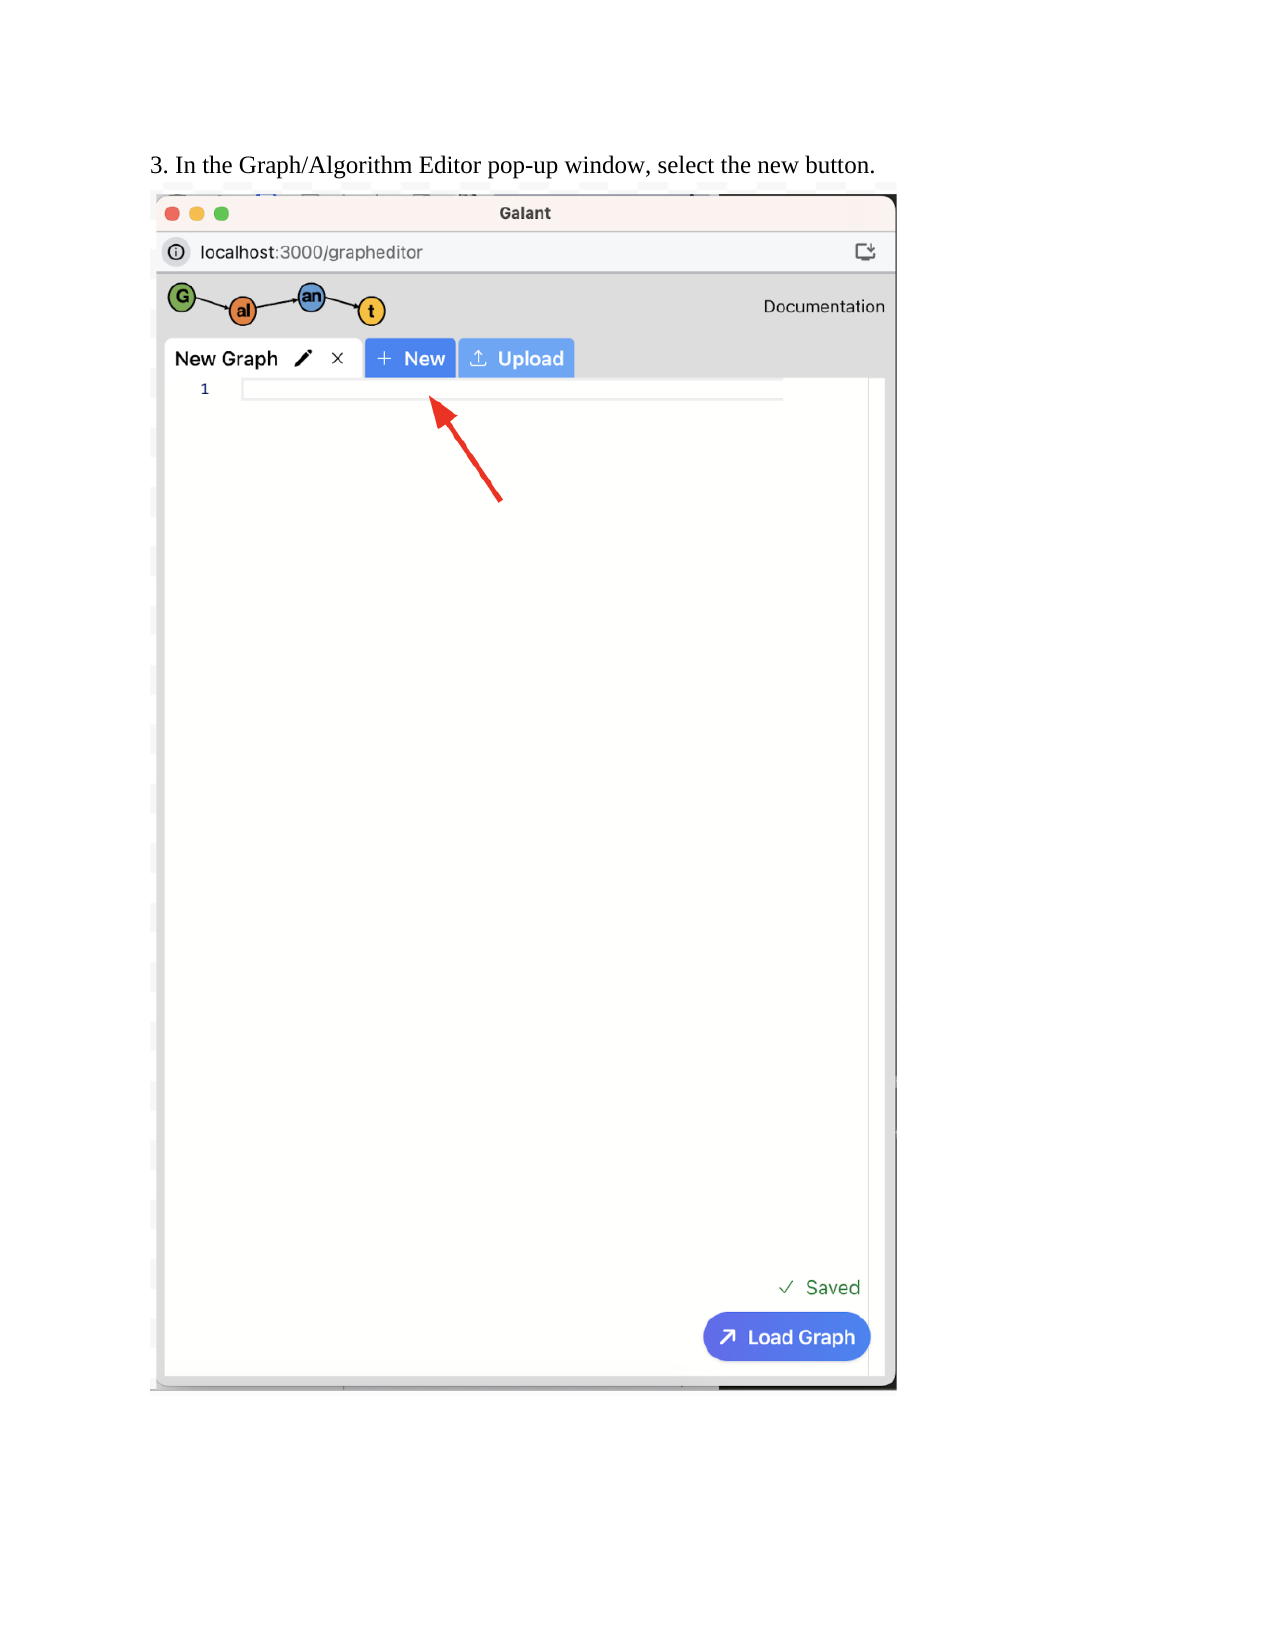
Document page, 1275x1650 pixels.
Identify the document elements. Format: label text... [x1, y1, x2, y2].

picture [150, 182, 897, 1396]
